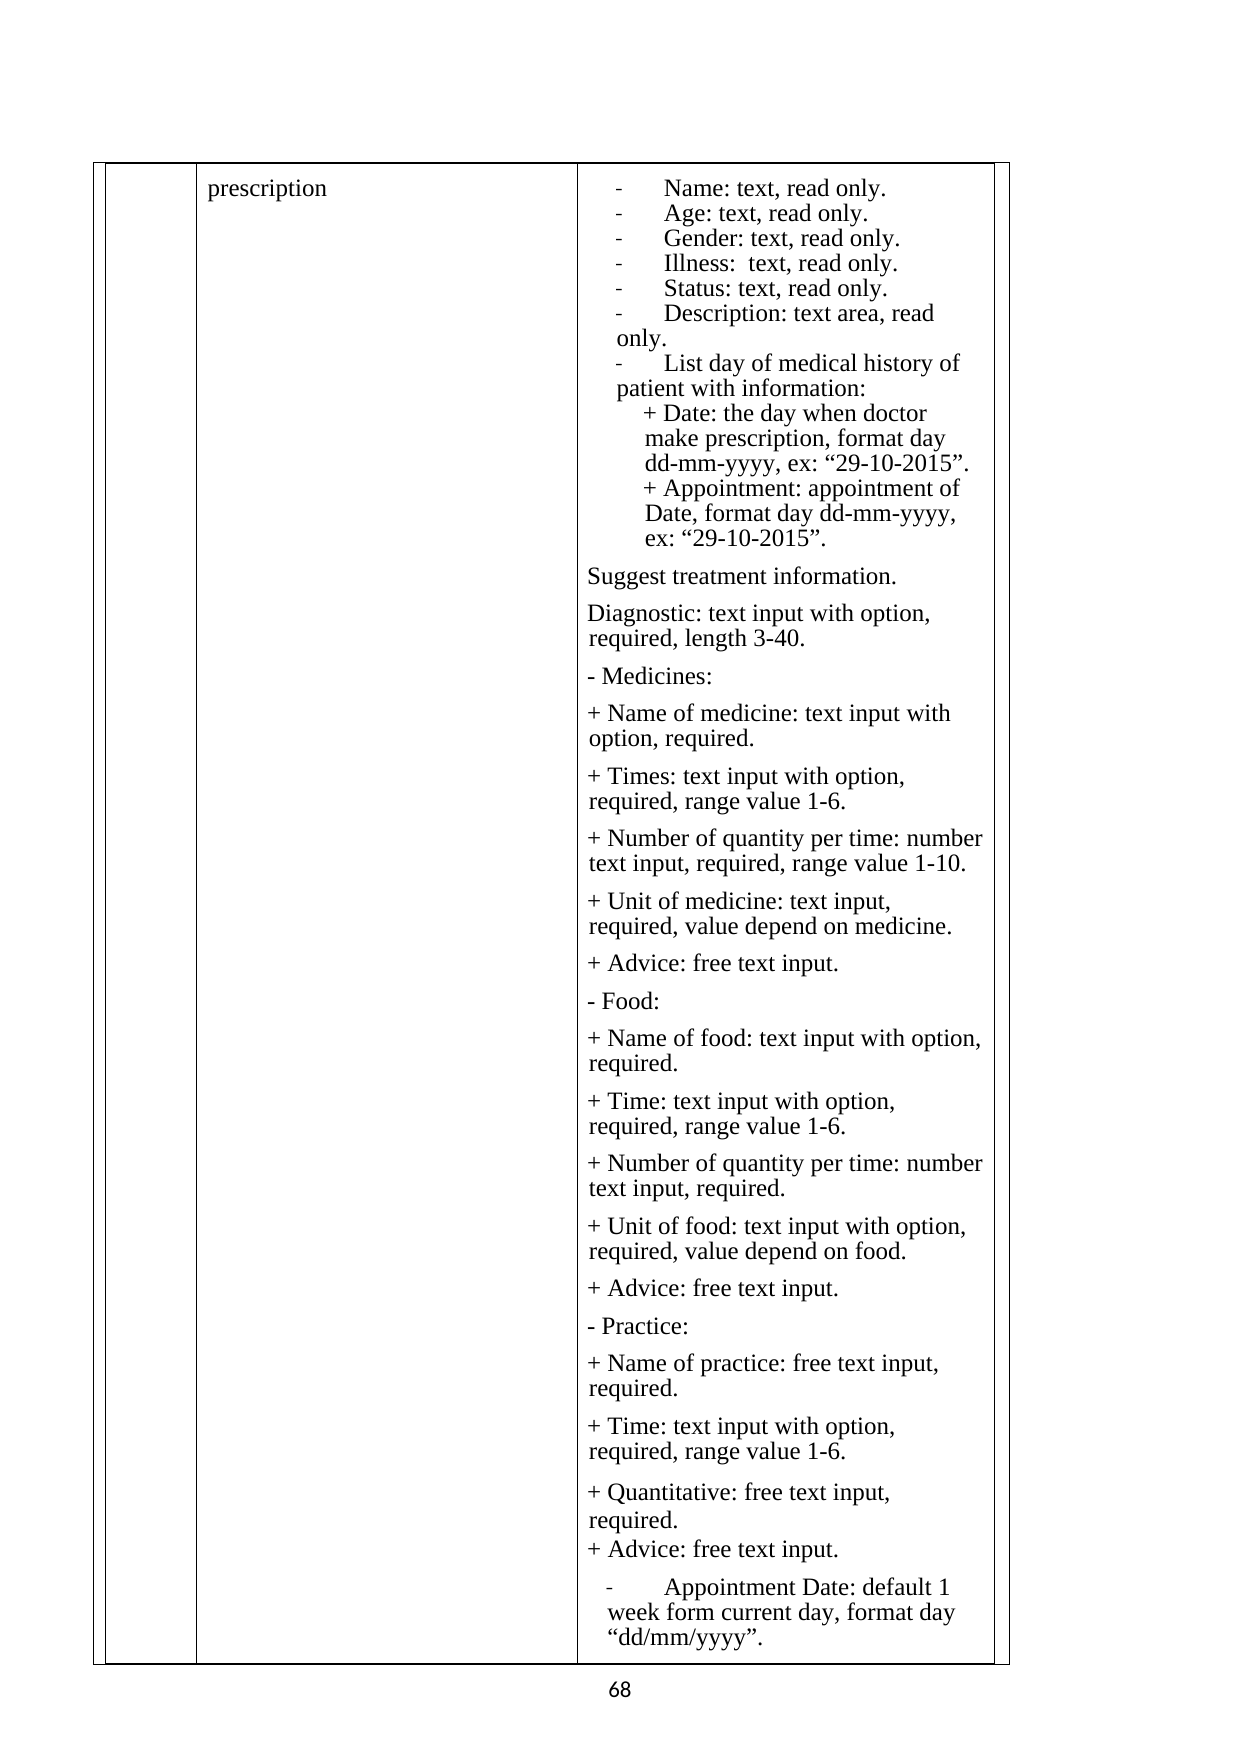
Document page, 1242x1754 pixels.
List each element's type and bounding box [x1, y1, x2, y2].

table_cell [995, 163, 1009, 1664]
table_cell [578, 164, 994, 1663]
table_cell [106, 164, 196, 1663]
table_cell [197, 164, 577, 1663]
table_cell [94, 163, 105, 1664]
